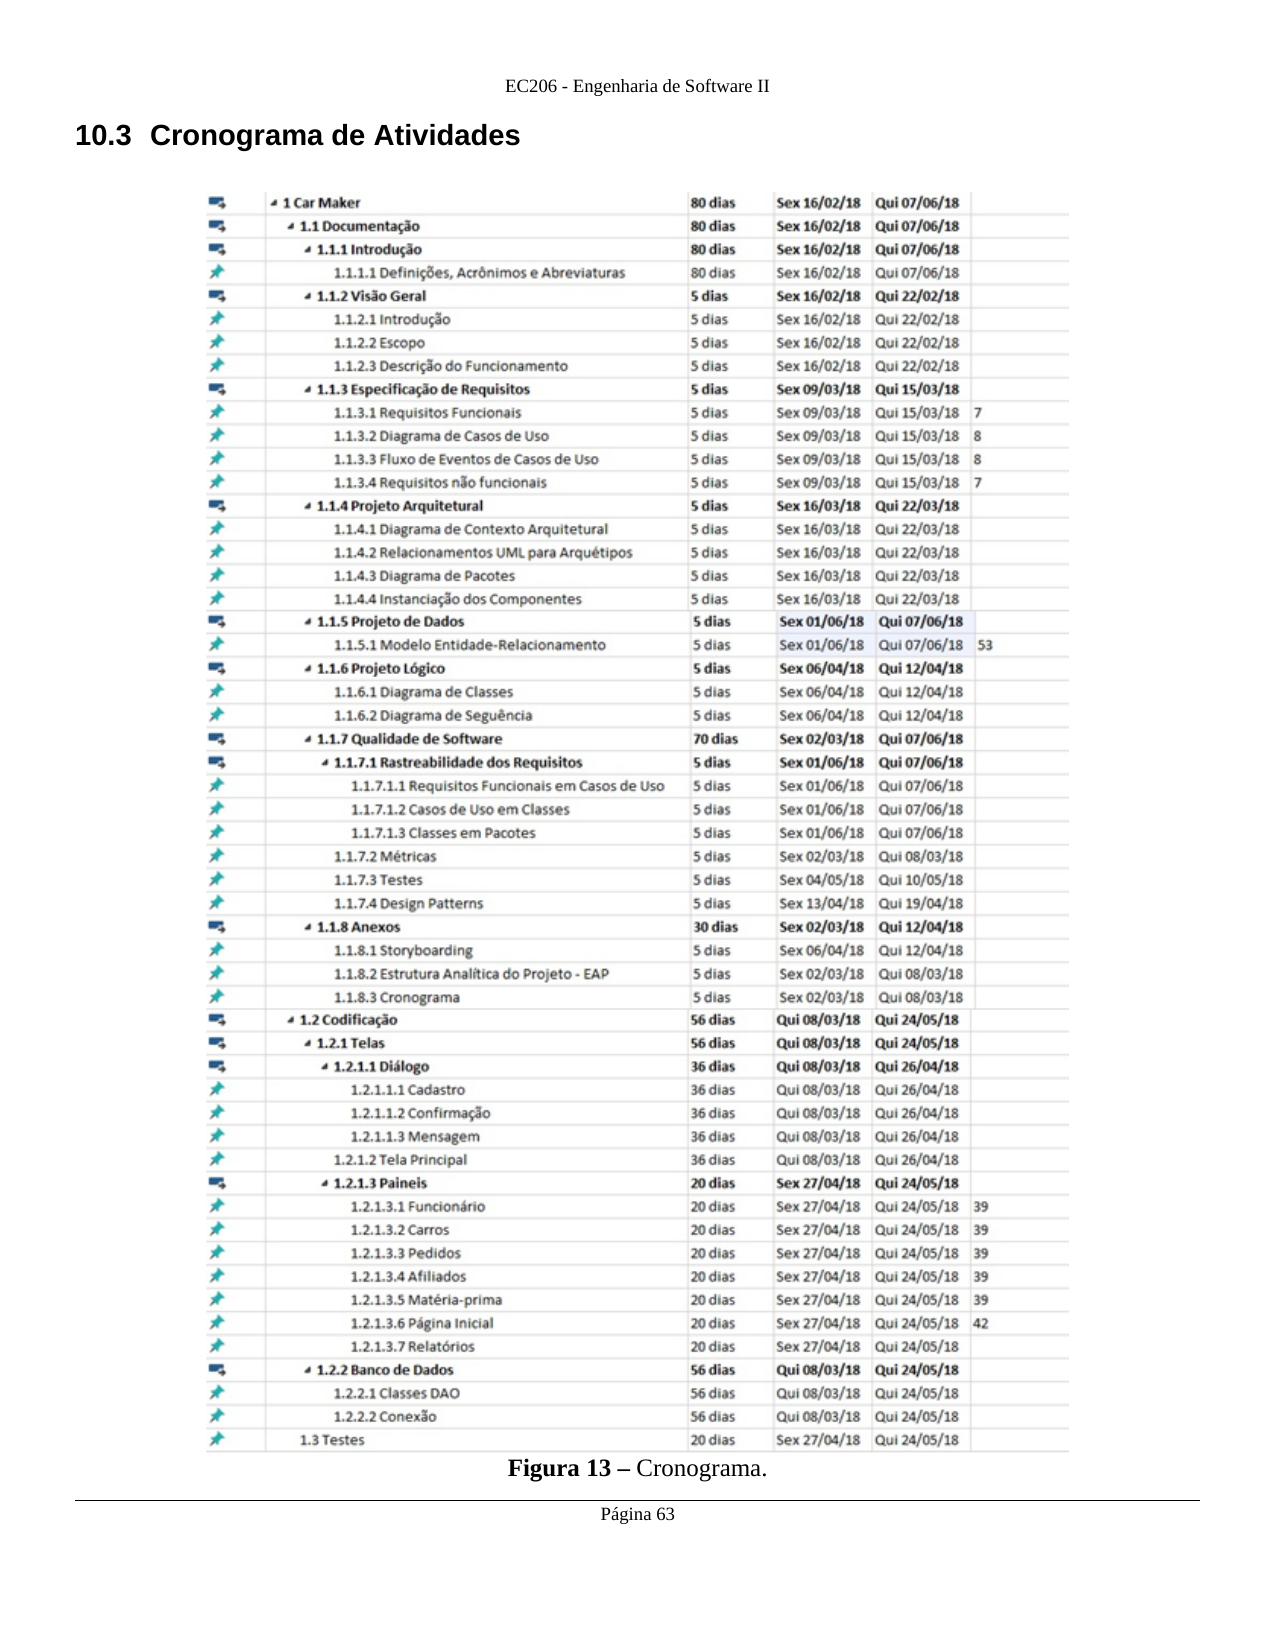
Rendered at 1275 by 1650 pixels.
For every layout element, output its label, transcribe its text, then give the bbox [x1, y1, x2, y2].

subtitle Cronograma de Atividades [75, 118, 1200, 152]
picture [206, 192, 1069, 1454]
